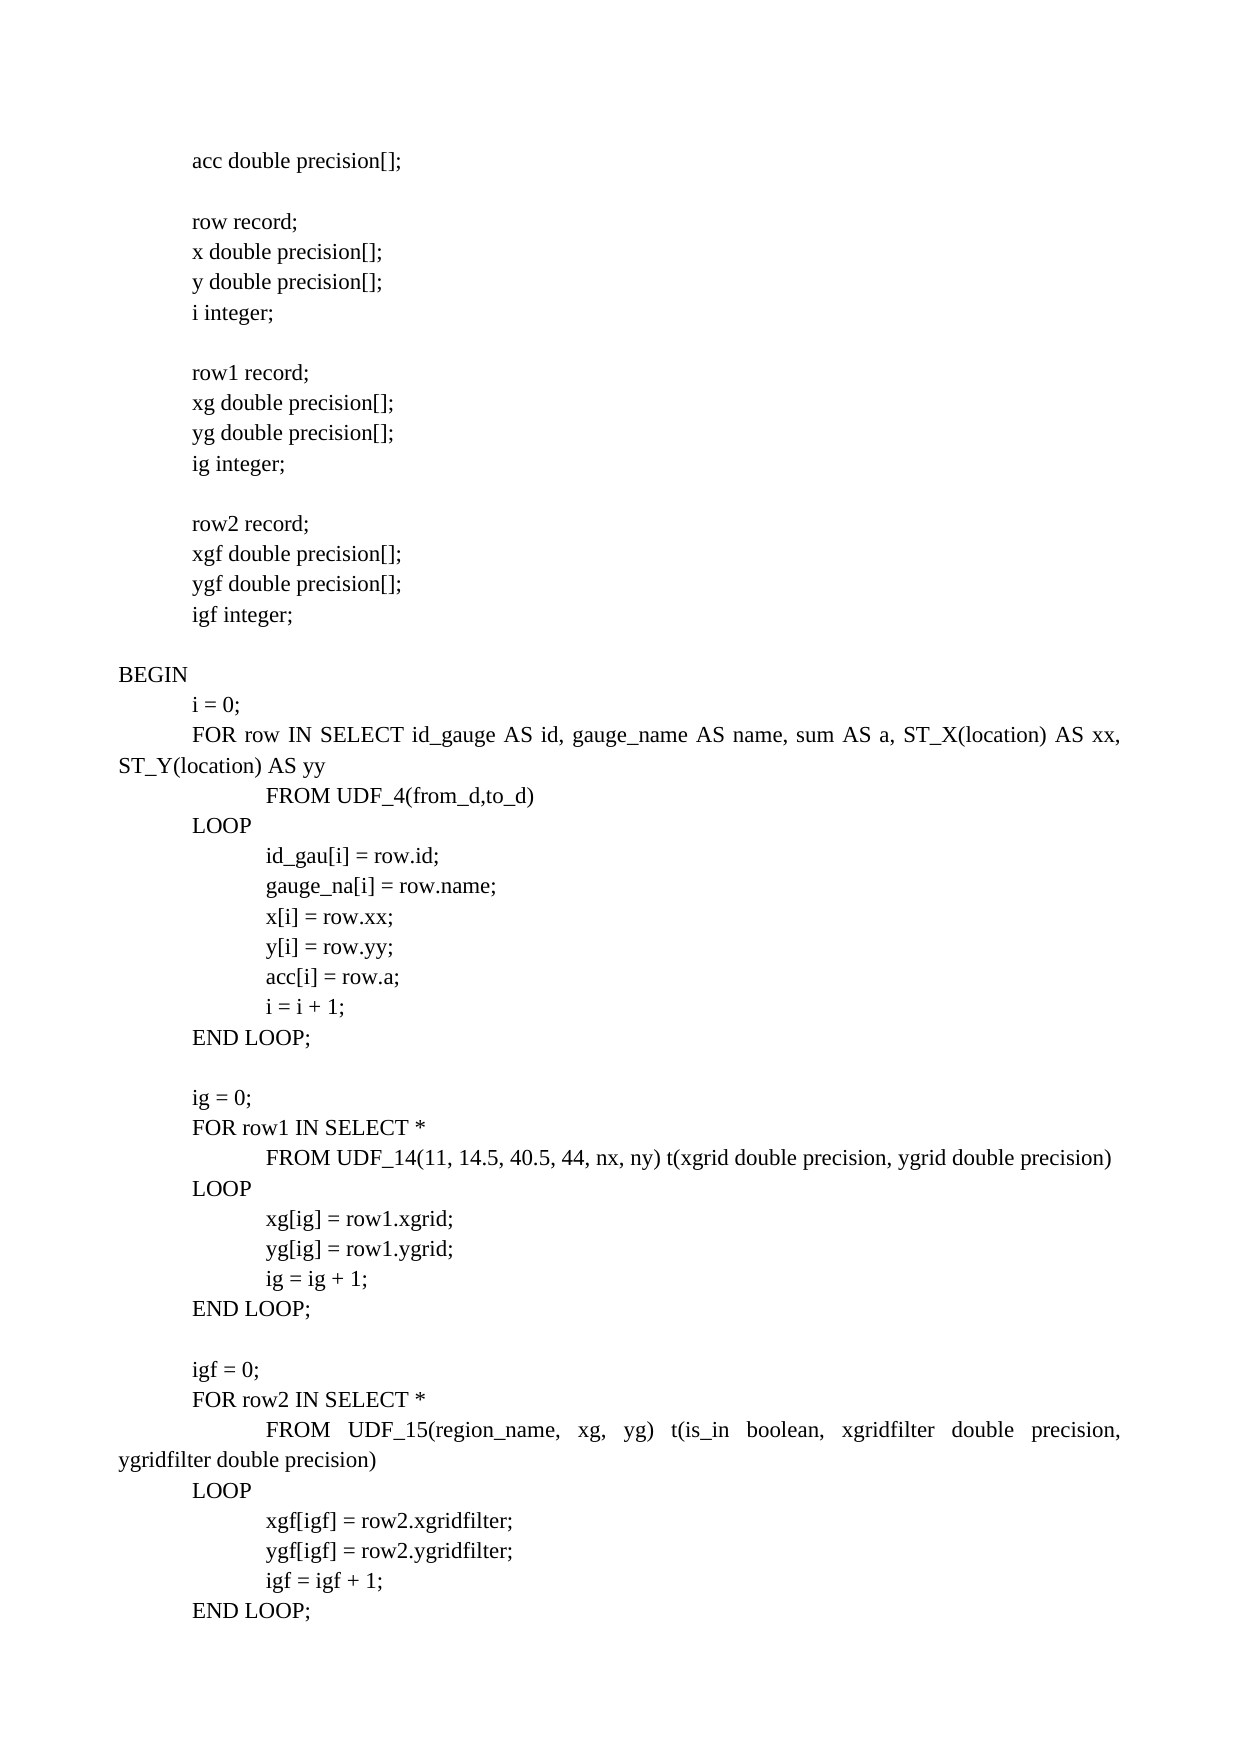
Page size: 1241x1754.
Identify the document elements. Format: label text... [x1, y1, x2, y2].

text LOOP [118, 812, 1122, 838]
text acc double precision[]; [118, 148, 1122, 174]
text END LOOP; [118, 1296, 1122, 1322]
text x[i] = row.xx; [118, 903, 1122, 929]
text END LOOP; [118, 1024, 1122, 1050]
text xgf[igf] = row2.xgridfilter; [118, 1507, 1122, 1533]
text gauge_na[i] = row.name; [118, 873, 1122, 899]
text FOR row IN SELECT id_gauge AS id, gauge_name AS name, sum AS a, ST_X(location) AS xx, ST_Y(location) AS yy [118, 722, 1122, 778]
text row1 record; [118, 359, 1122, 385]
text acc[i] = row.a; [118, 963, 1122, 989]
text y double precision[]; [118, 268, 1122, 295]
text xg double precision[]; [118, 389, 1122, 416]
text ygf[igf] = row2.ygridfilter; [118, 1537, 1122, 1563]
text ygf double precision[]; [118, 571, 1122, 597]
text LOOP [118, 1477, 1122, 1503]
text x double precision[]; [118, 238, 1122, 264]
text i integer; [118, 299, 1122, 325]
text i = i + 1; [118, 993, 1122, 1020]
text END LOOP; [118, 1598, 1122, 1624]
text row record; [118, 208, 1122, 234]
text xgf double precision[]; [118, 540, 1122, 567]
text row2 record; [118, 510, 1122, 536]
text ig = 0; [118, 1084, 1122, 1110]
text FOR row1 IN SELECT * [118, 1114, 1122, 1141]
text yg[ig] = row1.ygrid; [118, 1235, 1122, 1261]
text FOR row2 IN SELECT * [118, 1386, 1122, 1412]
text BEGIN [118, 661, 1122, 687]
text igf = 0; [118, 1356, 1122, 1382]
text y[i] = row.yy; [118, 933, 1122, 959]
text xg[ig] = row1.xgrid; [118, 1205, 1122, 1231]
text FROM UDF_15(region_name, xg, yg) t(is_in boolean, xgridfilter double precision, ygridfilter double precision) [118, 1416, 1122, 1473]
text igf = igf + 1; [118, 1567, 1122, 1594]
text ig integer; [118, 450, 1122, 476]
text LOOP [118, 1175, 1122, 1201]
text ig = ig + 1; [118, 1265, 1122, 1292]
text id_gau[i] = row.id; [118, 842, 1122, 869]
text igf integer; [118, 601, 1122, 627]
text yg double precision[]; [118, 419, 1122, 446]
text FROM UDF_14(11, 14.5, 40.5, 44, nx, ny) t(xgrid double precision, ygrid double precision) [118, 1144, 1122, 1171]
text FROM UDF_4(from_d,to_d) [118, 782, 1122, 808]
text i = 0; [118, 691, 1122, 718]
